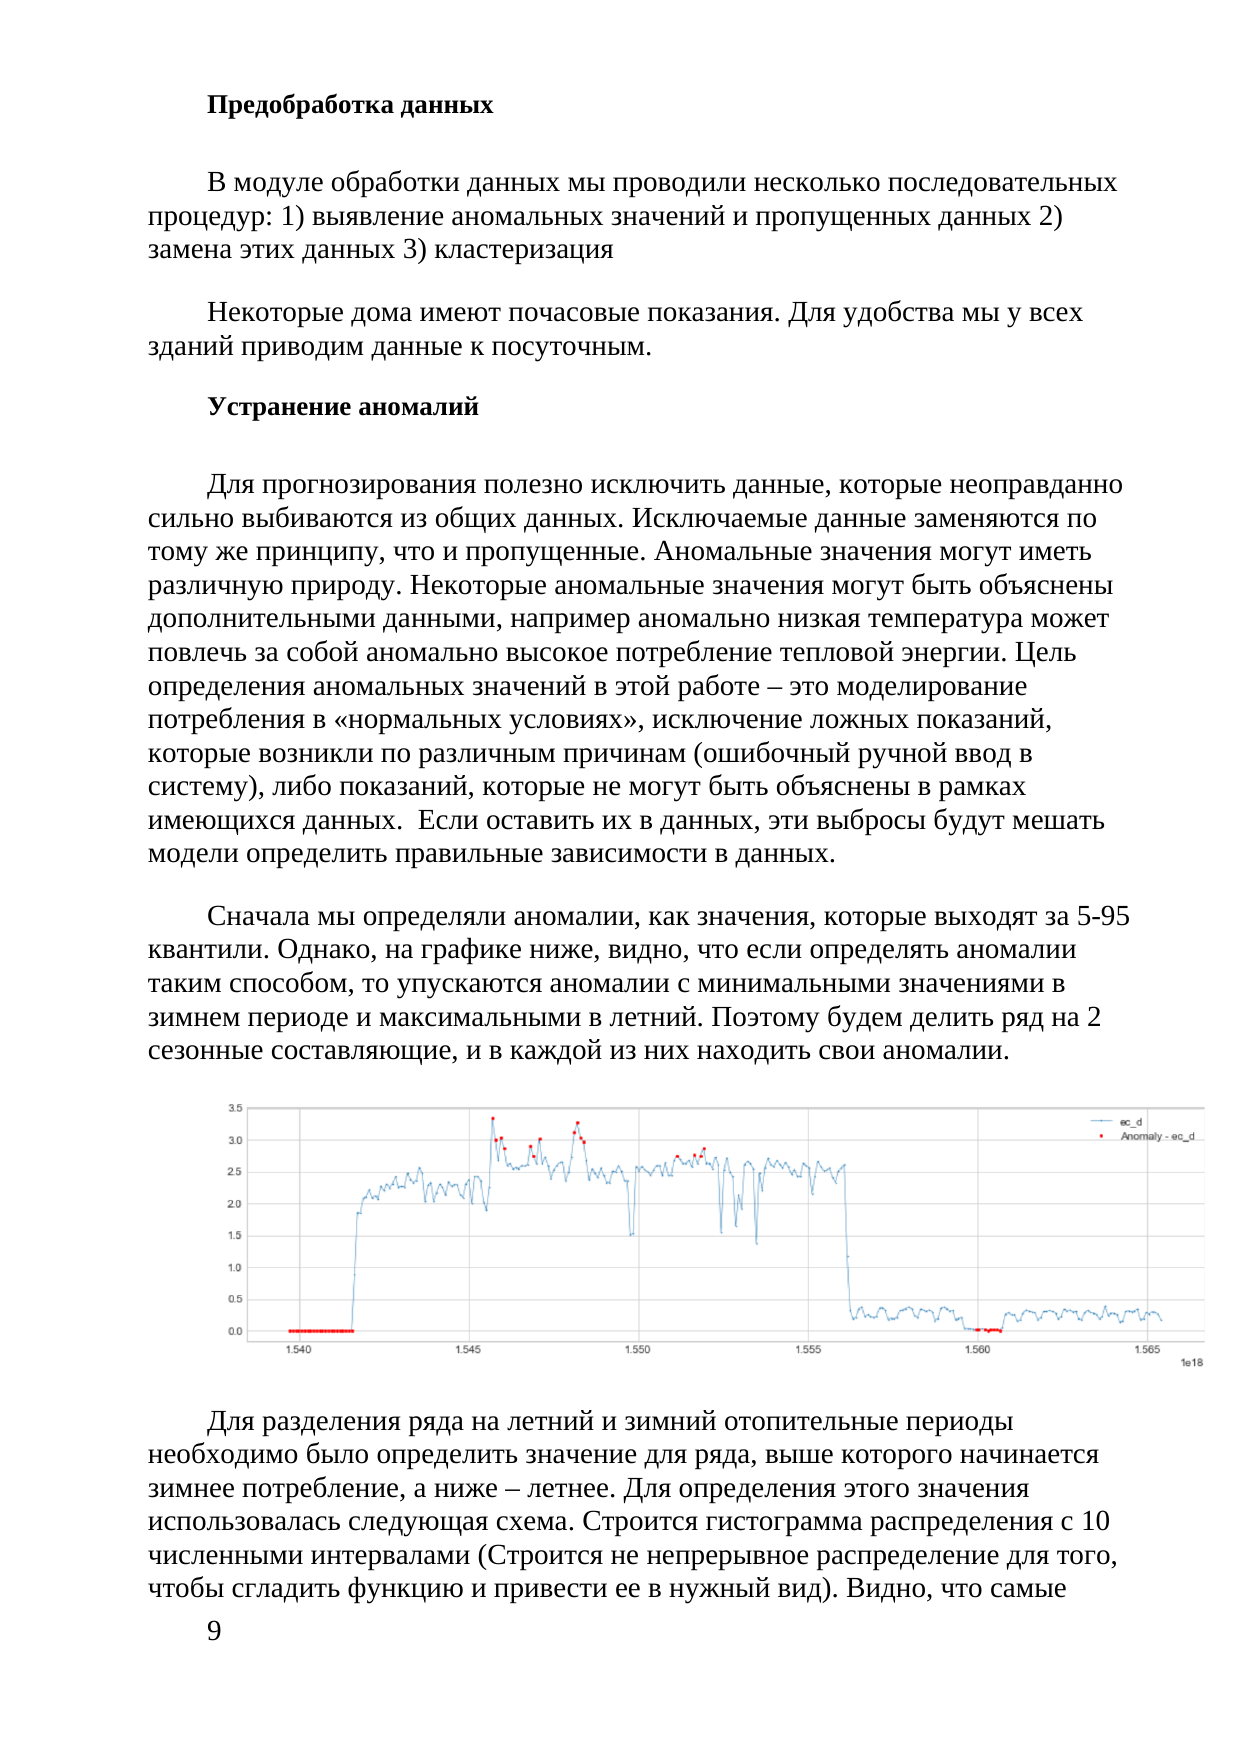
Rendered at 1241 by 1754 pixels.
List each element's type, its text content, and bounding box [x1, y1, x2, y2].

subtitle Устранение аномалий [148, 391, 1152, 422]
text В модуле обработки данных мы проводили несколько последовательных процедур: 1) выявление аномальных значений и пропущенных данных 2) замена этих данных 3) кластеризация [148, 164, 1152, 265]
picture [206, 1095, 1205, 1374]
text Некоторые дома имеют почасовые показания. Для удобства мы у всех зданий приводим данные к посуточным. [148, 294, 1152, 361]
subtitle Предобработка данных [148, 89, 1152, 120]
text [148, 1403, 1152, 1604]
text Сначала мы определяли аномалии, как значения, которые выходят за 5-95 квантили. Однако, на графике ниже, видно, что если определять аномалии таким способом, то упускаются аномалии с минимальными значениями в зимнем периоде и максимальными в летний. Поэтому будем делить ряд на 2 сезонные составляющие, и в каждой из них находить свои аномалии. [148, 898, 1152, 1066]
text Для прогнозирования полезно исключить данные, которые неоправданно сильно выбиваются из общих данных. Исключаемые данные заменяются по тому же принципу, что и пропущенные. Аномальные значения могут иметь различную природу. Некоторые аномальные значения могут быть объяснены дополнительными данными, например аномально низкая температура может повлечь за собой аномально высокое потребление тепловой энергии. Цель определения аномальных значений в этой работе – это моделирование потребления в «нормальных условиях», исключение ложных показаний, которые возникли по различным причинам (ошибочный ручной ввод в систему), либо показаний, которые не могут быть объяснены в рамках имеющихся данных. Если оставить их в данных, эти выбросы будут мешать модели определить правильные зависимости в данных. [148, 466, 1152, 869]
